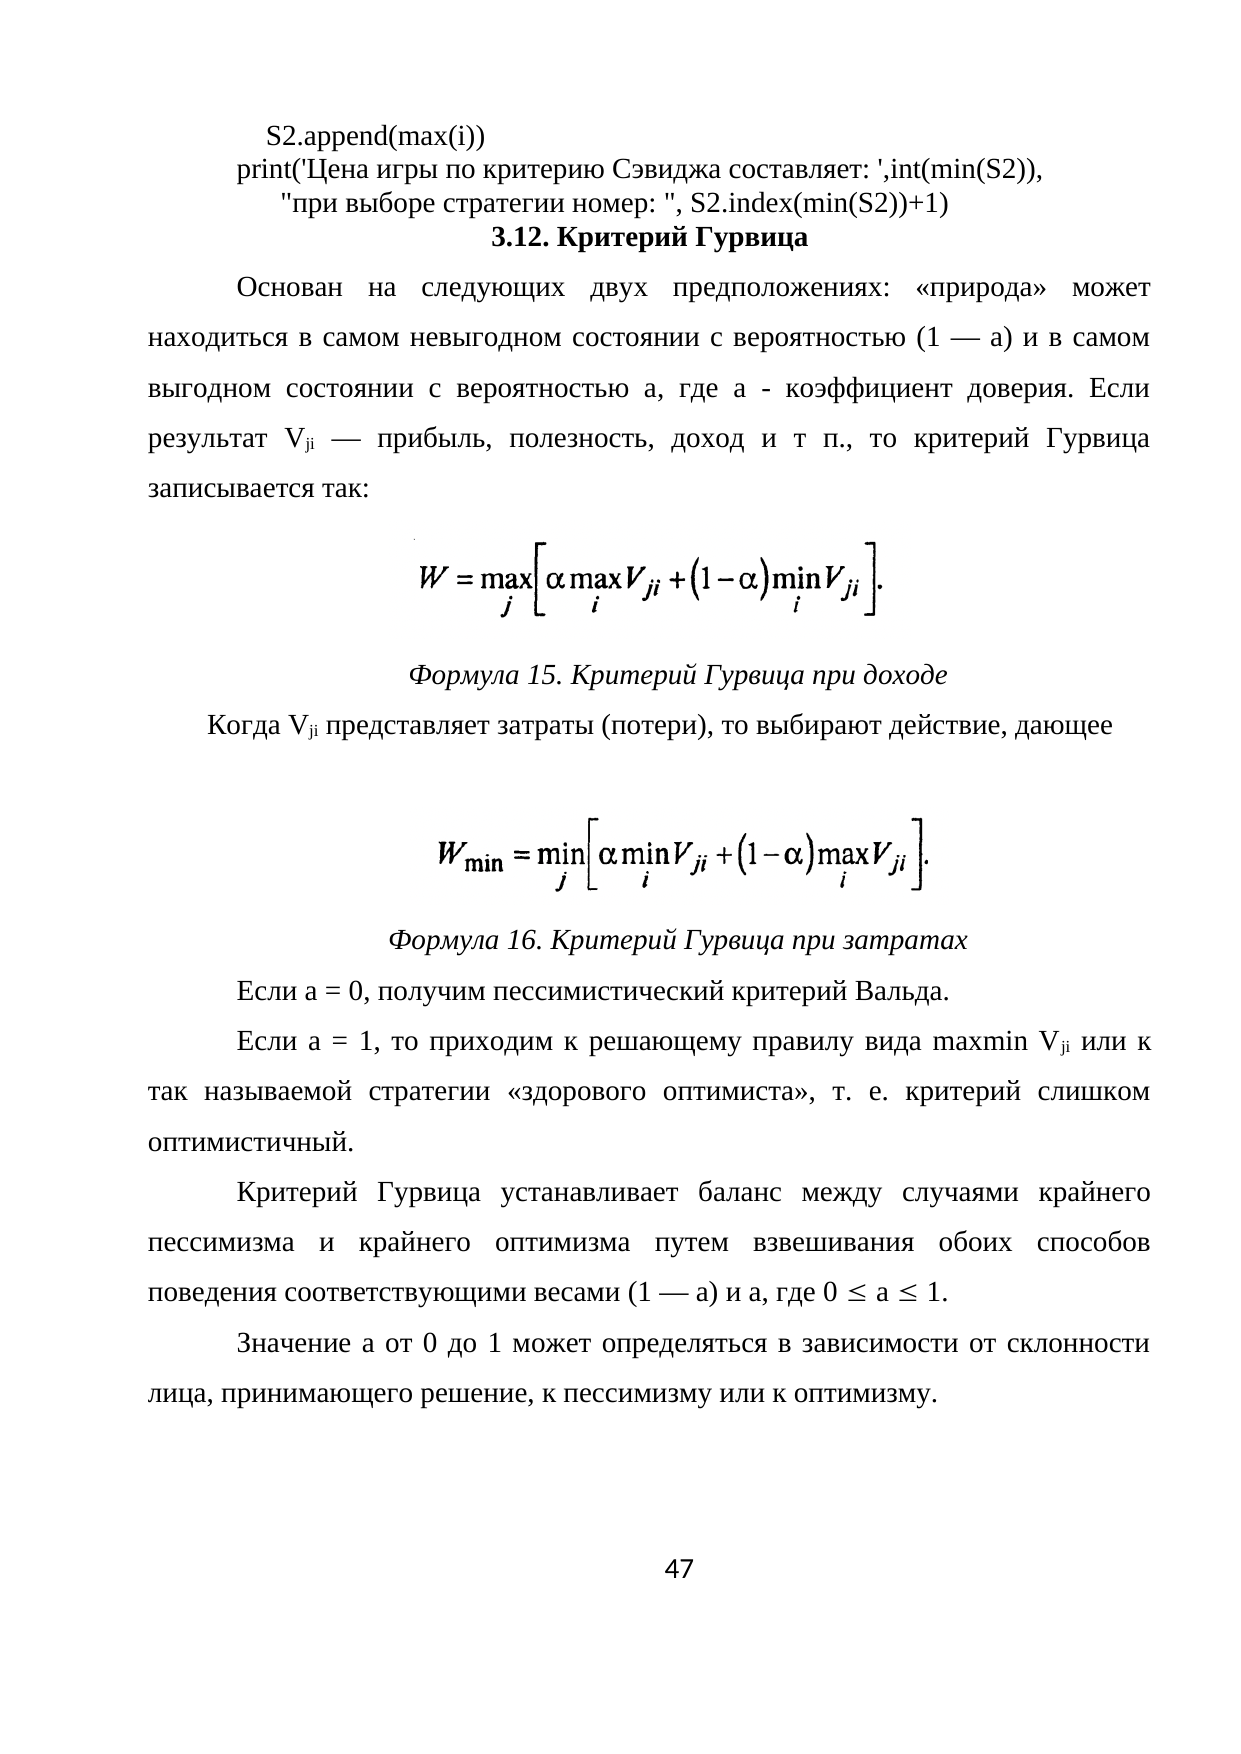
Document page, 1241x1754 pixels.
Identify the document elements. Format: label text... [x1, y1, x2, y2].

text Формула 15. Критерий Гурвица при доходе [148, 657, 1152, 690]
text Формула 16. Критерий Гурвица при затратах [148, 922, 1152, 956]
text 3.12. Критерий Гурвица [148, 219, 1152, 252]
text Критерий Гурвица устанавливает баланс между случаями крайнего пессимизма и крайнего оптимизма путем взвешивания обоих способов поведения соответствующими весами (1 — а) и а, где 0 а 1. [148, 1174, 1152, 1308]
text Когда Vji представляет затраты (потери), то выбирают действие, дающее [148, 707, 1152, 741]
text Если a = 0, получим пессимистический критерий Вальда. [148, 973, 1152, 1006]
text Если а = 1, то приходим к решающему правилу вида maxmin Vji или к так называемой стратегии «здорового оптимиста», т. е. критерий слишком оптимистичный. [148, 1023, 1152, 1157]
text S2.append(max(i)) [148, 118, 1152, 152]
picture [388, 520, 911, 639]
text Основан на следующих двух предположениях: «природа» может находиться в самом невыгодном состоянии с вероятностью (1 — а) и в самом выгодном состоянии с вероятностью а, где а - коэффициент доверия. Если результат Vji — прибыль, полезность, доход и т п., то критерий Гурвица записывается так: [148, 269, 1152, 504]
text Значение а от 0 до 1 может определяться в зависимости от склонности лица, принимающего решение, к пессимизму или к оптимизму. [148, 1325, 1152, 1409]
text print('Цена игры по критерию Сэвиджа составляет: ',int(min(S2)), [148, 152, 1152, 185]
text "при выборе стратегии номер: ", S2.index(min(S2))+1) [148, 185, 1152, 219]
picture [409, 807, 949, 905]
